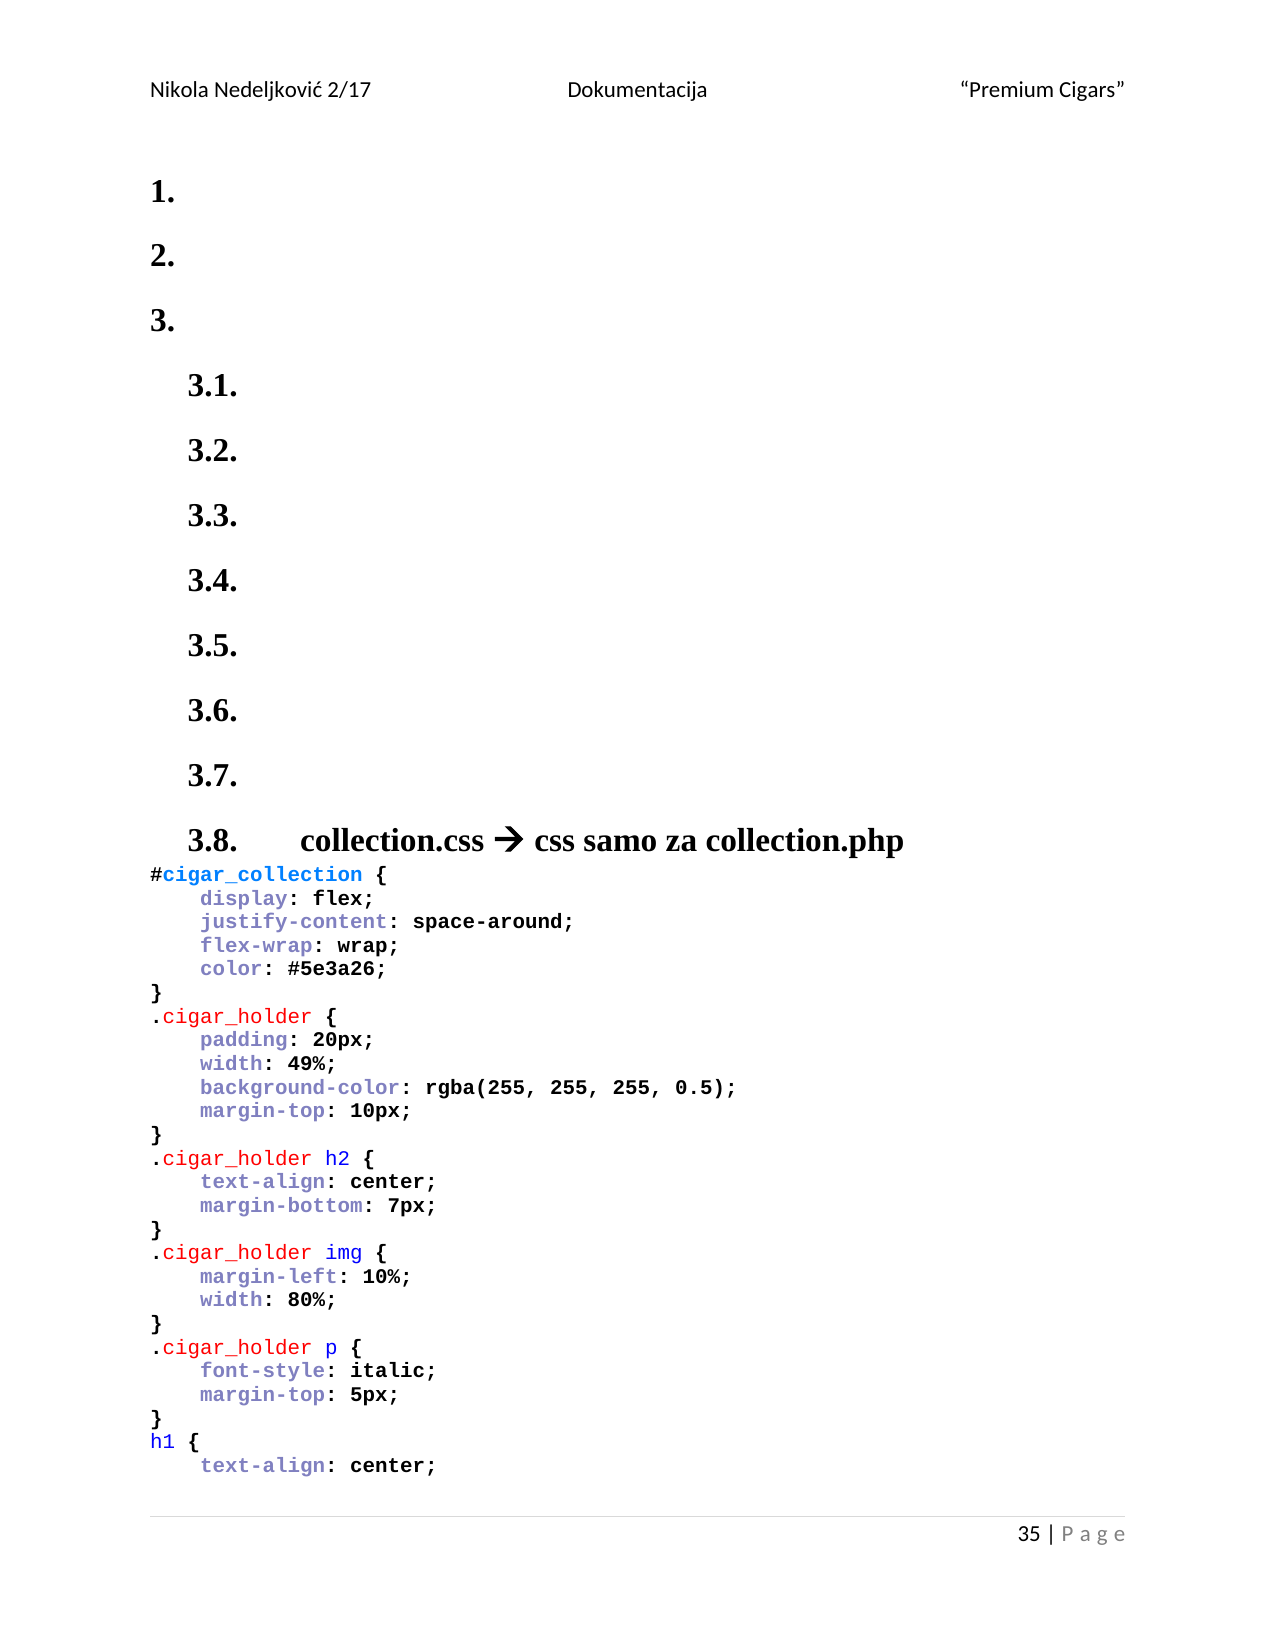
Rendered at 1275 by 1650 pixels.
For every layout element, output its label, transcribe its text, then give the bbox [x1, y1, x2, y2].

text font-style: italic; [150, 1360, 1125, 1384]
text .cigar_holder { [150, 1006, 1125, 1029]
text margin-bottom: 7px; [150, 1195, 1125, 1218]
text .cigar_holder h2 { [150, 1148, 1125, 1171]
text color: #5e3a26; [150, 958, 1125, 982]
text margin-top: 10px; [150, 1100, 1125, 1124]
text } [150, 1408, 1125, 1431]
text justify-content: space-around; [150, 911, 1125, 935]
text #cigar_collection { [150, 864, 1125, 887]
subtitle collection.css css samo za collection.php [187, 820, 1125, 858]
text background-color: rgba(255, 255, 255, 0.5); [150, 1077, 1125, 1100]
text .cigar_holder p { [150, 1337, 1125, 1360]
text } [150, 1218, 1125, 1242]
text width: 80%; [150, 1289, 1125, 1313]
text text-align: center; [150, 1171, 1125, 1195]
text margin-top: 5px; [150, 1384, 1125, 1408]
text width: 49%; [150, 1053, 1125, 1077]
text margin-left: 10%; [150, 1266, 1125, 1289]
text h1 { [150, 1431, 1125, 1455]
text flex-wrap: wrap; [150, 935, 1125, 958]
text display: flex; [150, 887, 1125, 911]
text .cigar_holder img { [150, 1242, 1125, 1266]
text } [150, 1313, 1125, 1337]
text padding: 20px; [150, 1029, 1125, 1053]
text } [150, 982, 1125, 1006]
text text-align: center; [150, 1455, 1125, 1479]
text } [150, 1124, 1125, 1148]
